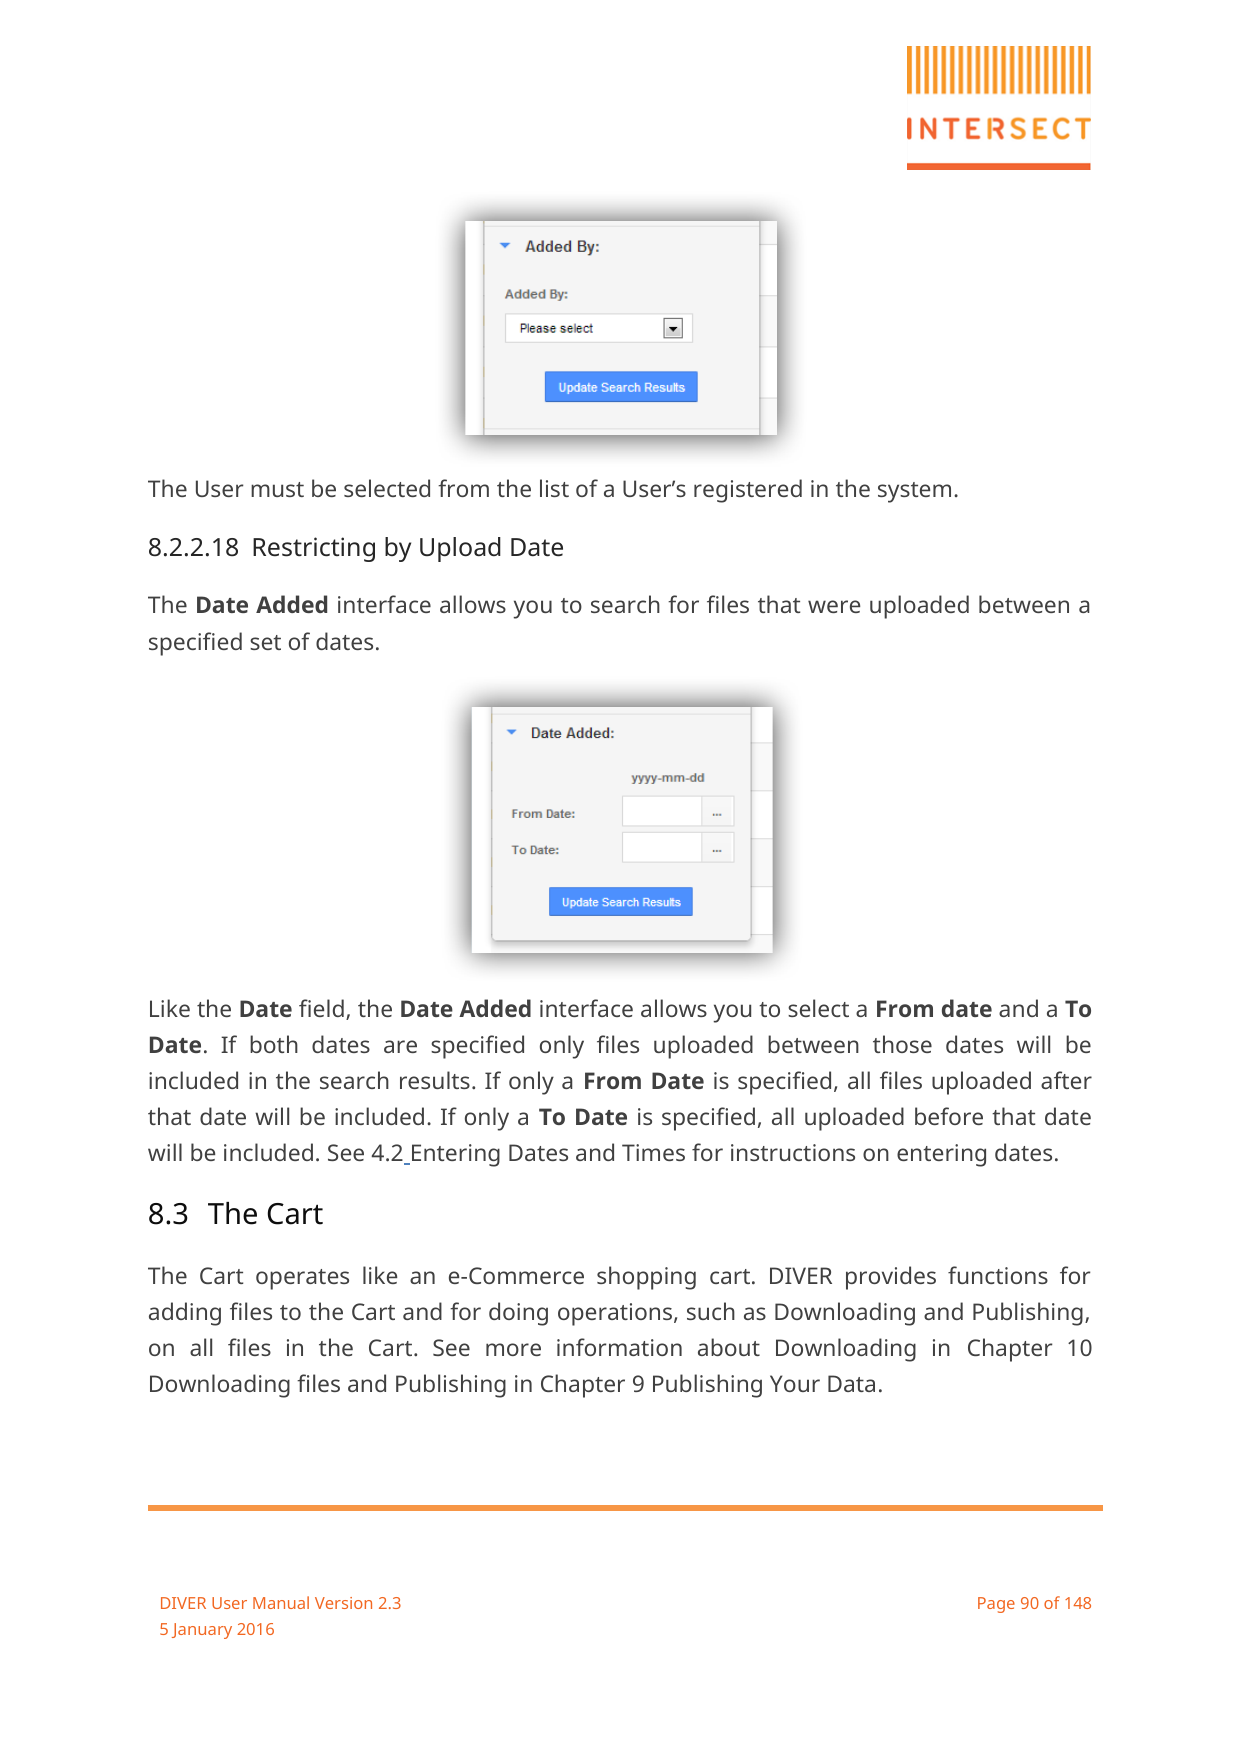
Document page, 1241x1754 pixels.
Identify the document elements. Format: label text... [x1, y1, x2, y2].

picture [471, 707, 773, 953]
text The Cart operates like an e-Commerce shopping cart. DIVER provides functions for adding files to the Cart and for doing operations, such as Downloading and Publishing, on all files in the Cart. See more information about Downloading in Chapter 10 Downloading files and Publishing in Chapter 9 Publishing Your Data. [148, 1260, 1092, 1399]
text The Date Added interface allows you to search for files that were uploaded between a specified set of dates. [148, 589, 1092, 657]
picture [905, 44, 1093, 172]
text Like the Date field, the Date Added interface allows you to select a From date and a To Date. If both dates are specified only files uploaded between those dates will be included in the search results. If only a From Date is specified, all files uploaded after that date will be included. If only a To Date is specified, all uploaded before that date will be included. See 4.2 Entering Dates and Times for instructions on entering dates. [148, 993, 1092, 1168]
text The User must be selected from the list of a User’s registered in the system. [148, 473, 1092, 504]
subtitle The Cart [148, 1193, 1092, 1233]
picture [465, 221, 777, 435]
subtitle Restricting by Upload Date [148, 529, 1092, 563]
